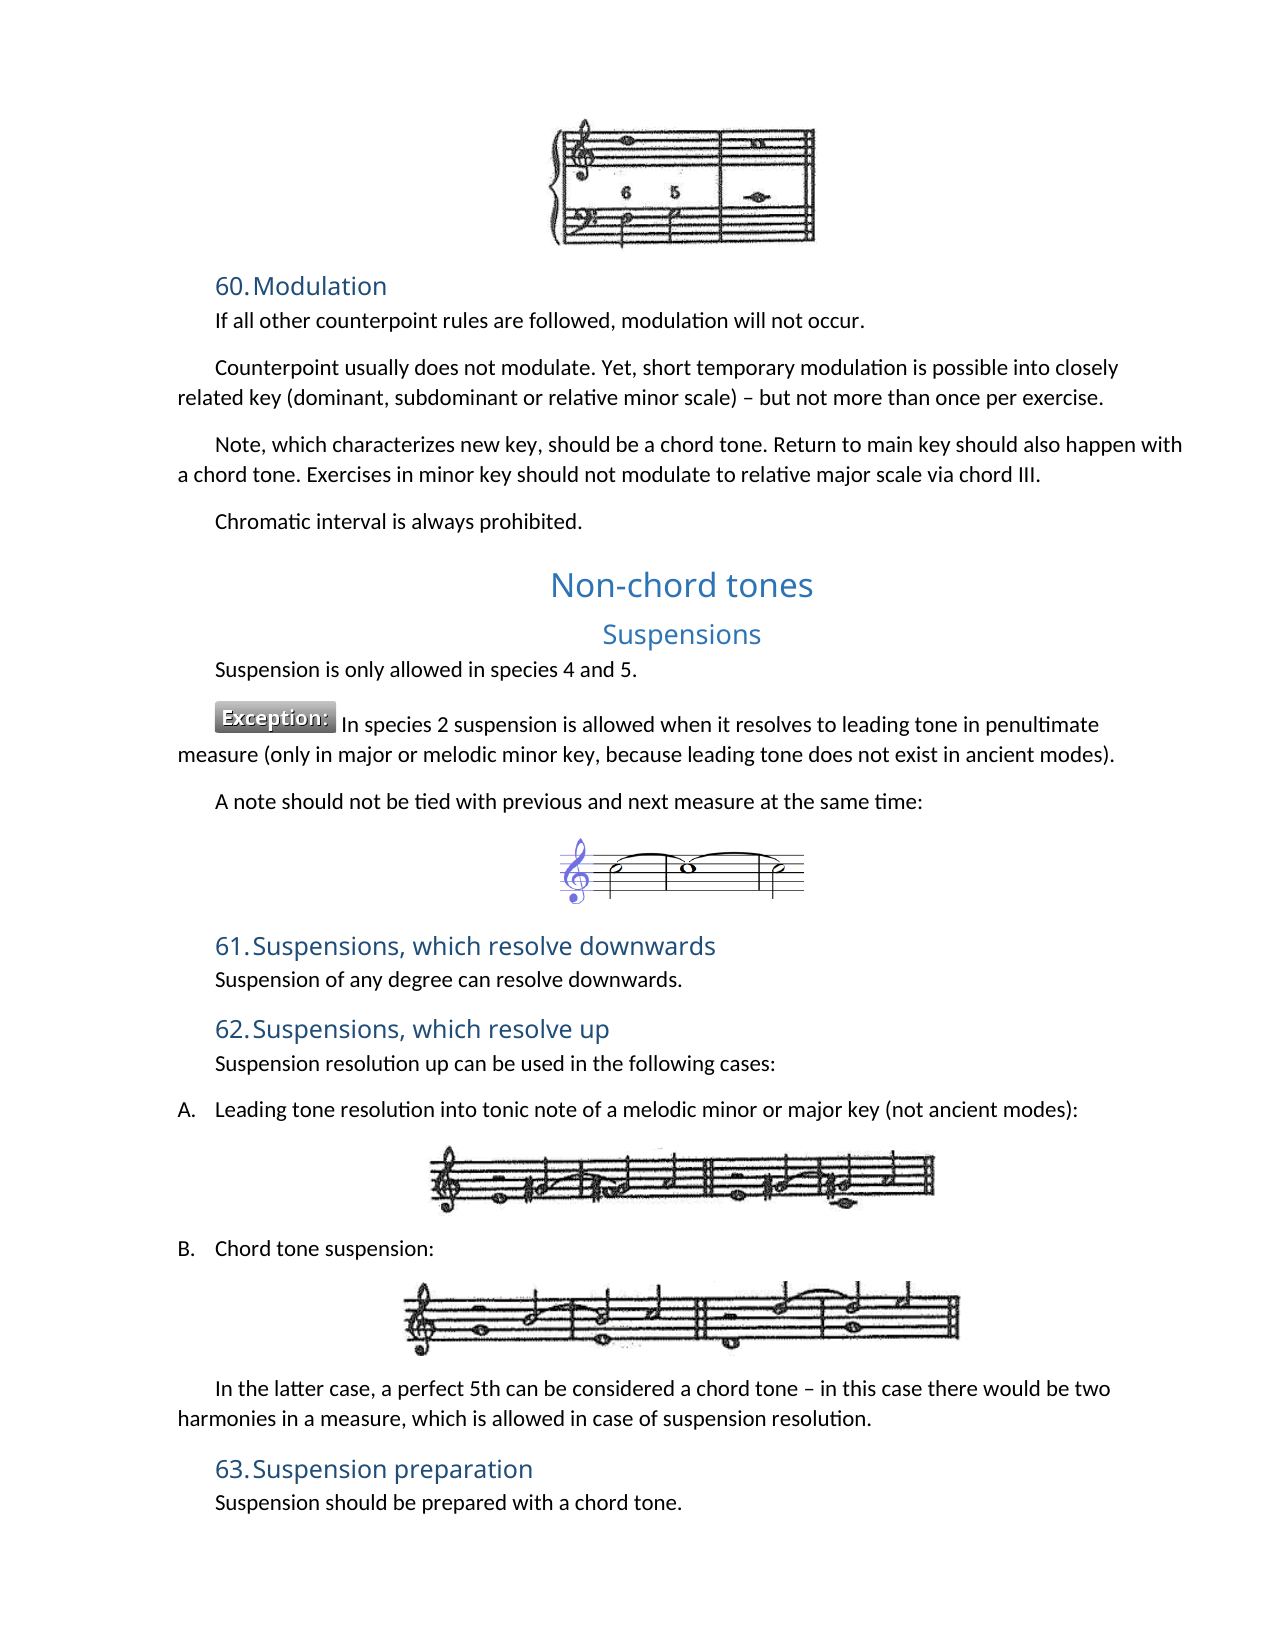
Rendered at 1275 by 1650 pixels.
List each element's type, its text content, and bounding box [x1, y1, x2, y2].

picture [214, 701, 337, 733]
picture [402, 1281, 962, 1356]
subtitle Suspensions, which resolve up [215, 1012, 1186, 1046]
picture [546, 118, 818, 251]
subtitle Suspension preparation [215, 1451, 1186, 1485]
list Leading tone resolution into tonic note of a melodic minor or major key (not ancient modes): [177, 1096, 1186, 1123]
subtitle Suspensions [177, 615, 1186, 652]
text Suspension should be prepared with a chord tone. [177, 1488, 1186, 1516]
text Note, which characterizes new key, should be a chord tone. Return to main key should also happen with a chord tone. Exercises in minor key should not modulate to relative major scale via chord III. [177, 430, 1186, 488]
text A note should not be tied with previous and next measure at the same time: [177, 787, 1186, 815]
subtitle Modulation [215, 269, 1186, 303]
text In species 2 suspension is allowed when it resolves to leading tone in penultimate measure (only in major or melodic minor key, because leading tone does not exist in ancient modes). [177, 702, 1186, 768]
text Chromatic interval is always prohibited. [177, 507, 1186, 535]
text Suspension of any degree can resolve downwards. [177, 965, 1186, 993]
subtitle Non-chord tones [177, 562, 1186, 607]
picture [560, 834, 804, 910]
list Chord tone suspension: [177, 1234, 1186, 1262]
text Suspension is only allowed in species 4 and 5. [177, 655, 1186, 683]
picture [427, 1142, 937, 1216]
subtitle Suspensions, which resolve downwards [215, 928, 1186, 962]
text Counterpoint usually does not modulate. Yet, short temporary modulation is possible into closely related key (dominant, subdominant or relative minor scale) – but not more than once per exercise. [177, 353, 1186, 411]
text Suspension resolution up can be used in the following cases: [177, 1049, 1186, 1077]
text If all other counterpoint rules are followed, modulation will not occur. [177, 306, 1186, 334]
text In the latter case, a perfect 5th can be considered a chord tone – in this case there would be two harmonies in a measure, which is allowed in case of suspension resolution. [177, 1374, 1186, 1432]
